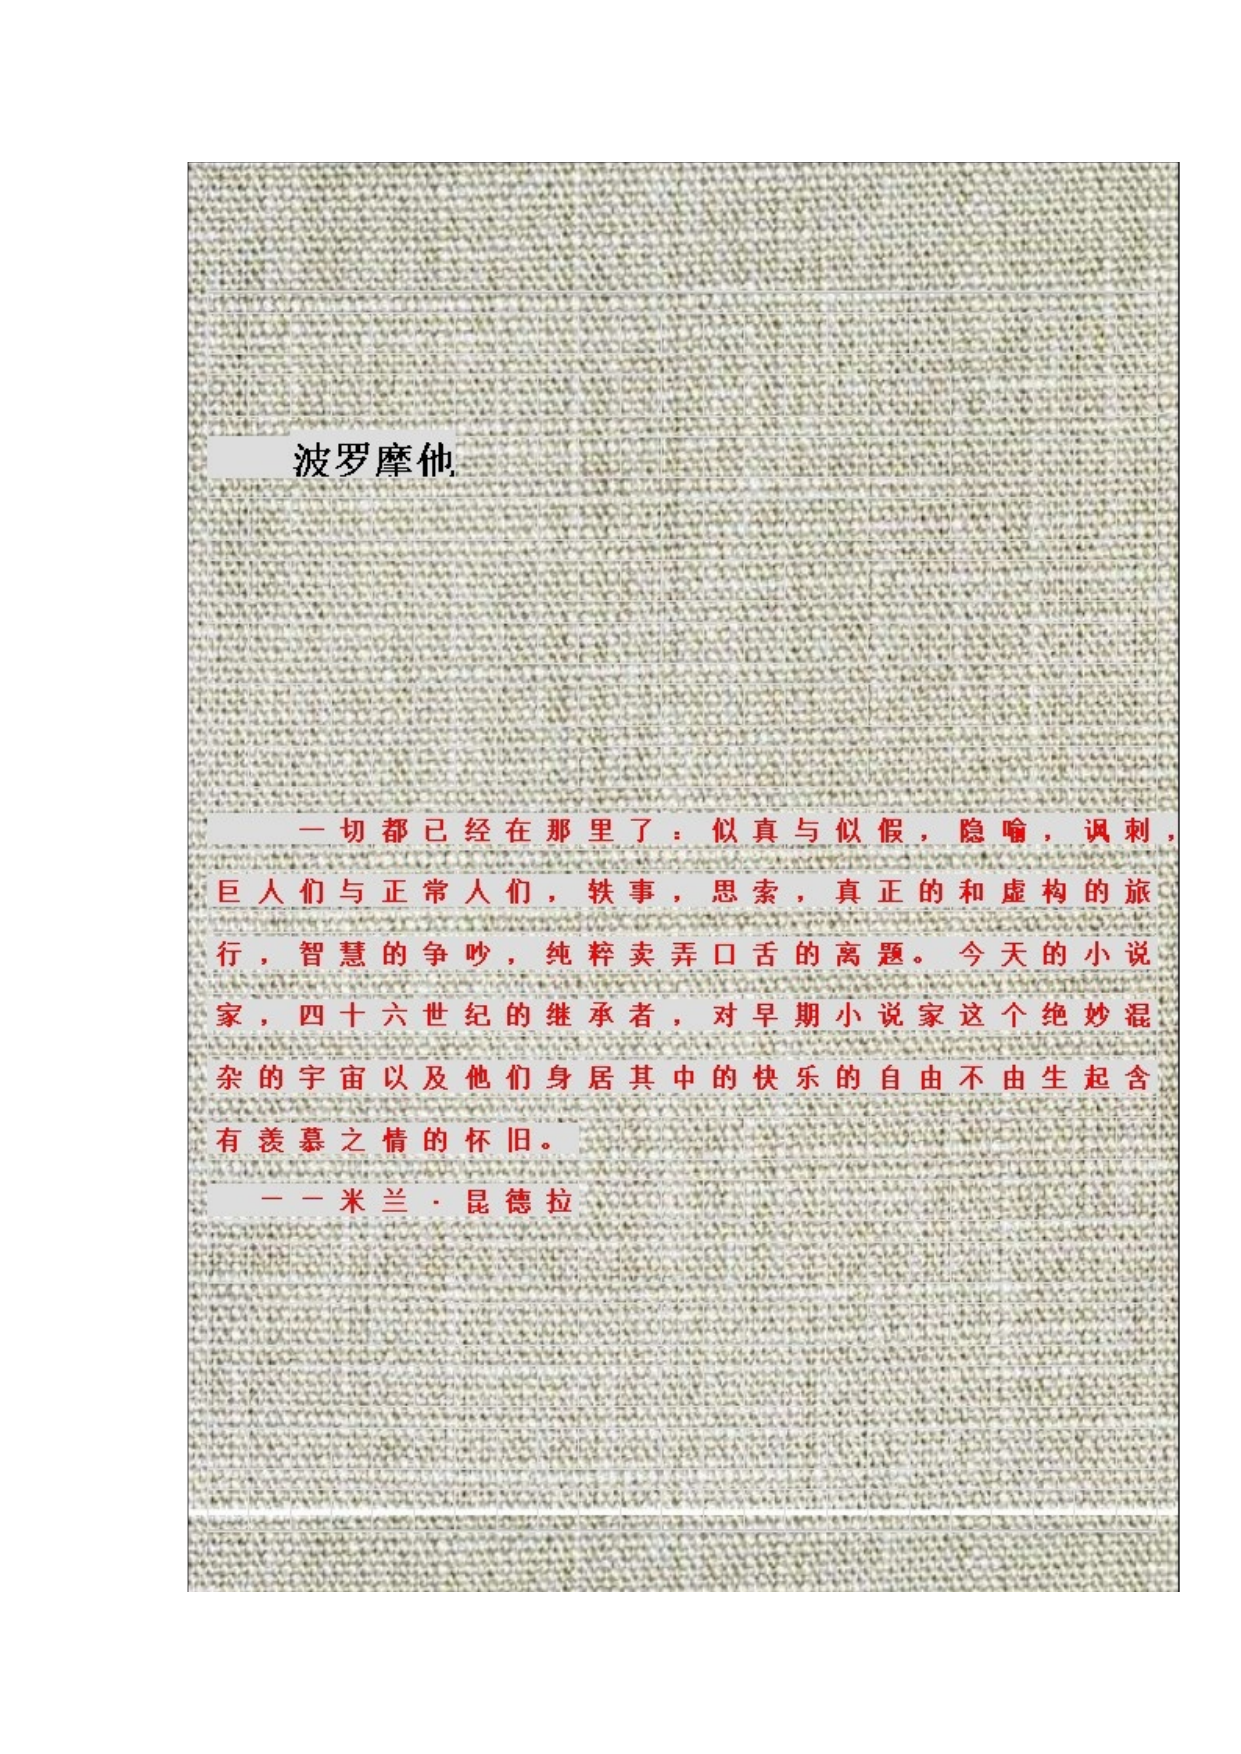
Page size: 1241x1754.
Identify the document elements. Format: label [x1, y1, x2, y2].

picture [187, 162, 1180, 1592]
